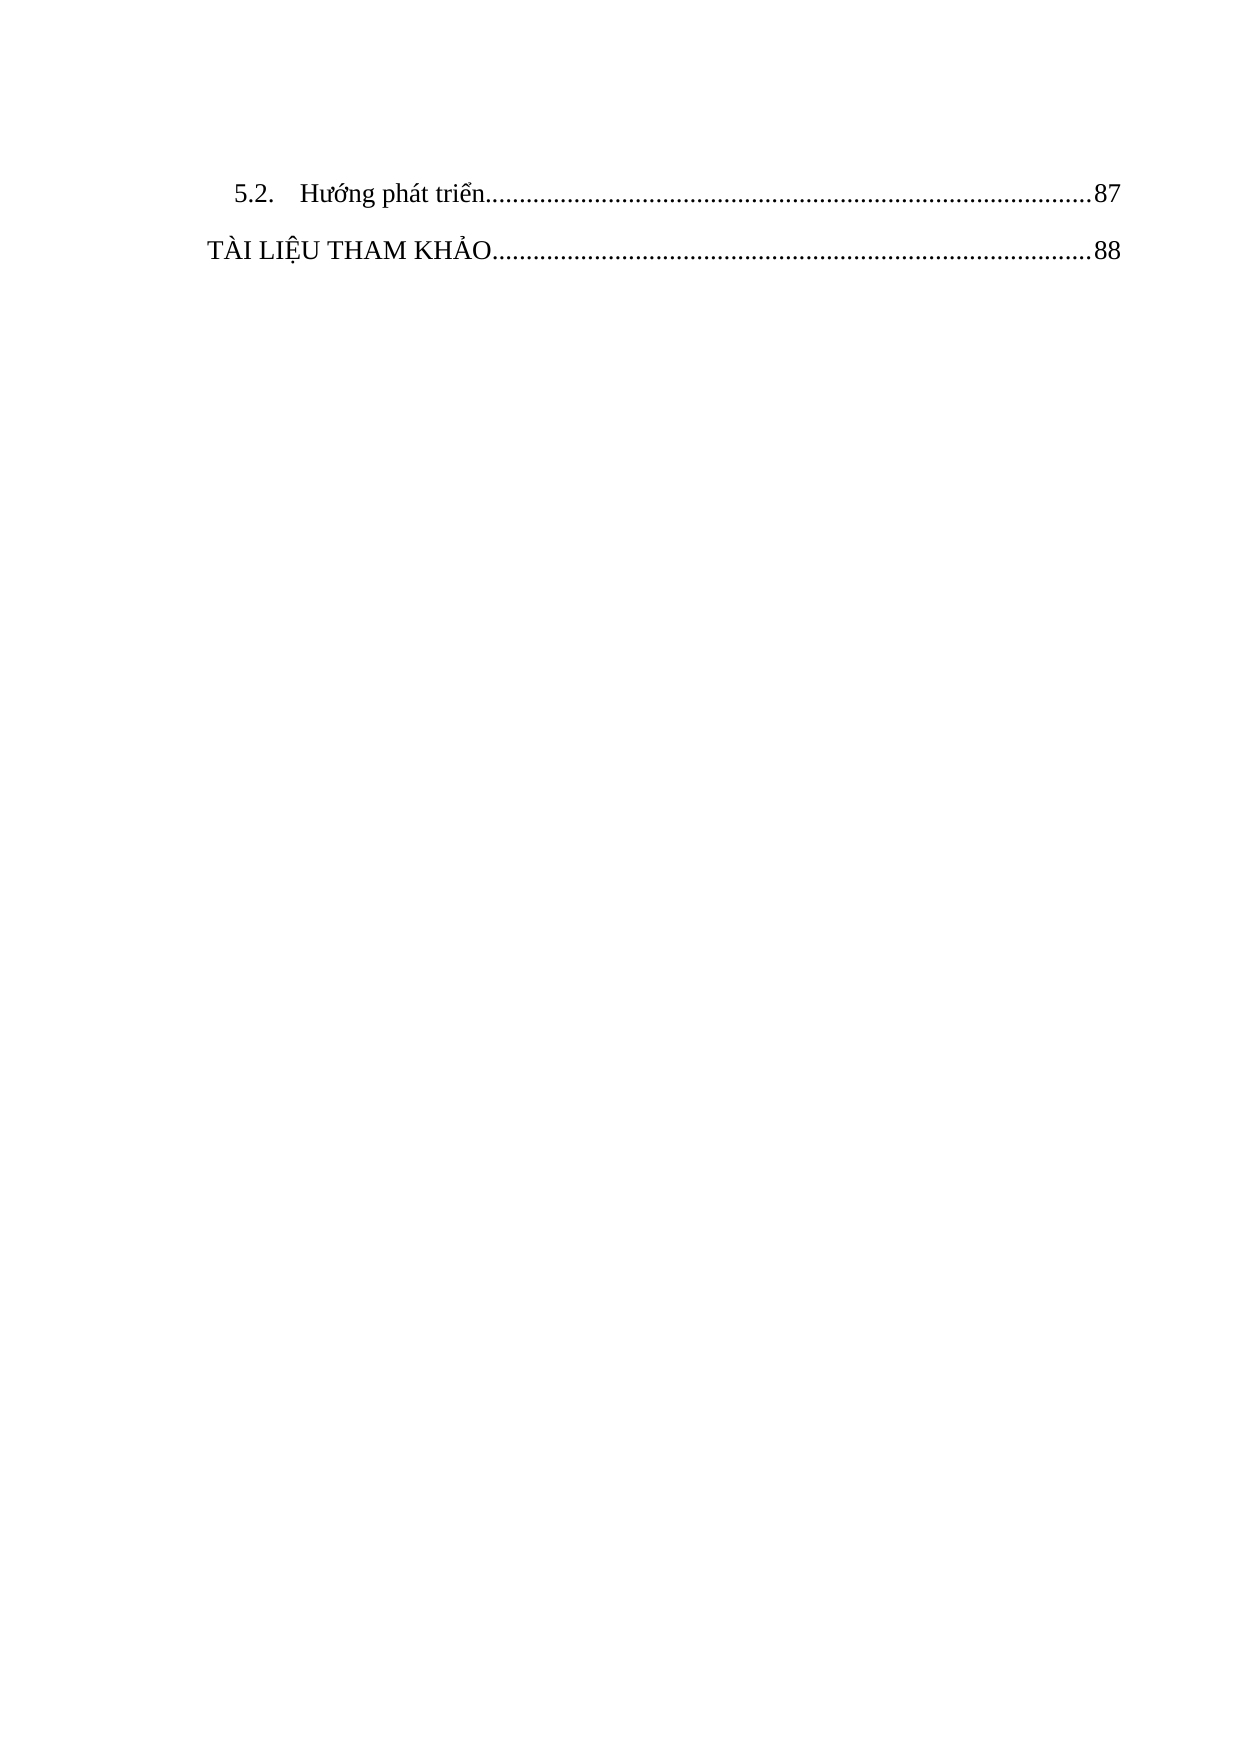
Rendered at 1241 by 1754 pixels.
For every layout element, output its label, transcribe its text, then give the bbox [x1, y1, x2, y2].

text 5.2. Hướng phát triển 87 [234, 177, 1122, 208]
text TÀI LIỆU THAM KHẢO 88 [207, 234, 1122, 266]
